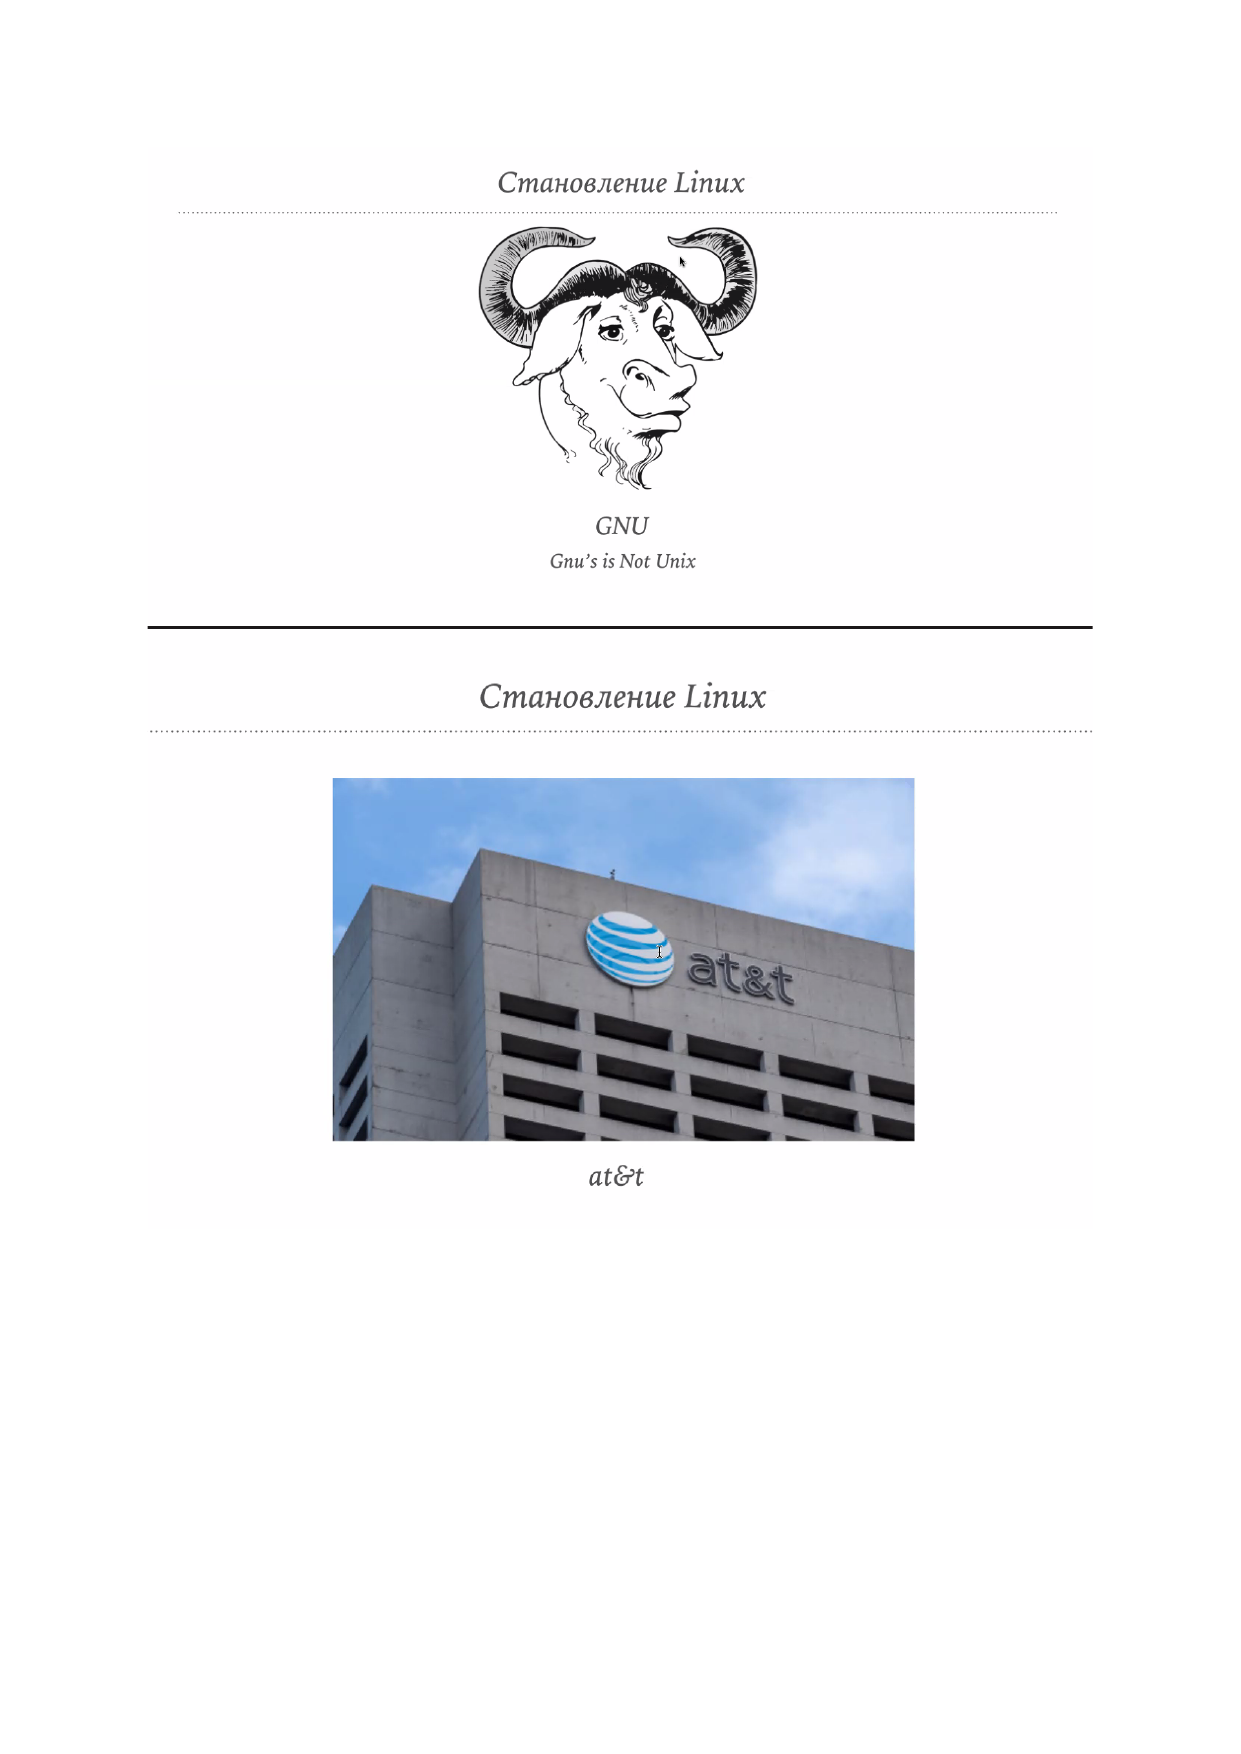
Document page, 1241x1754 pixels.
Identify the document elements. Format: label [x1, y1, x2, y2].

picture [147, 626, 1093, 1229]
picture [147, 147, 1093, 625]
